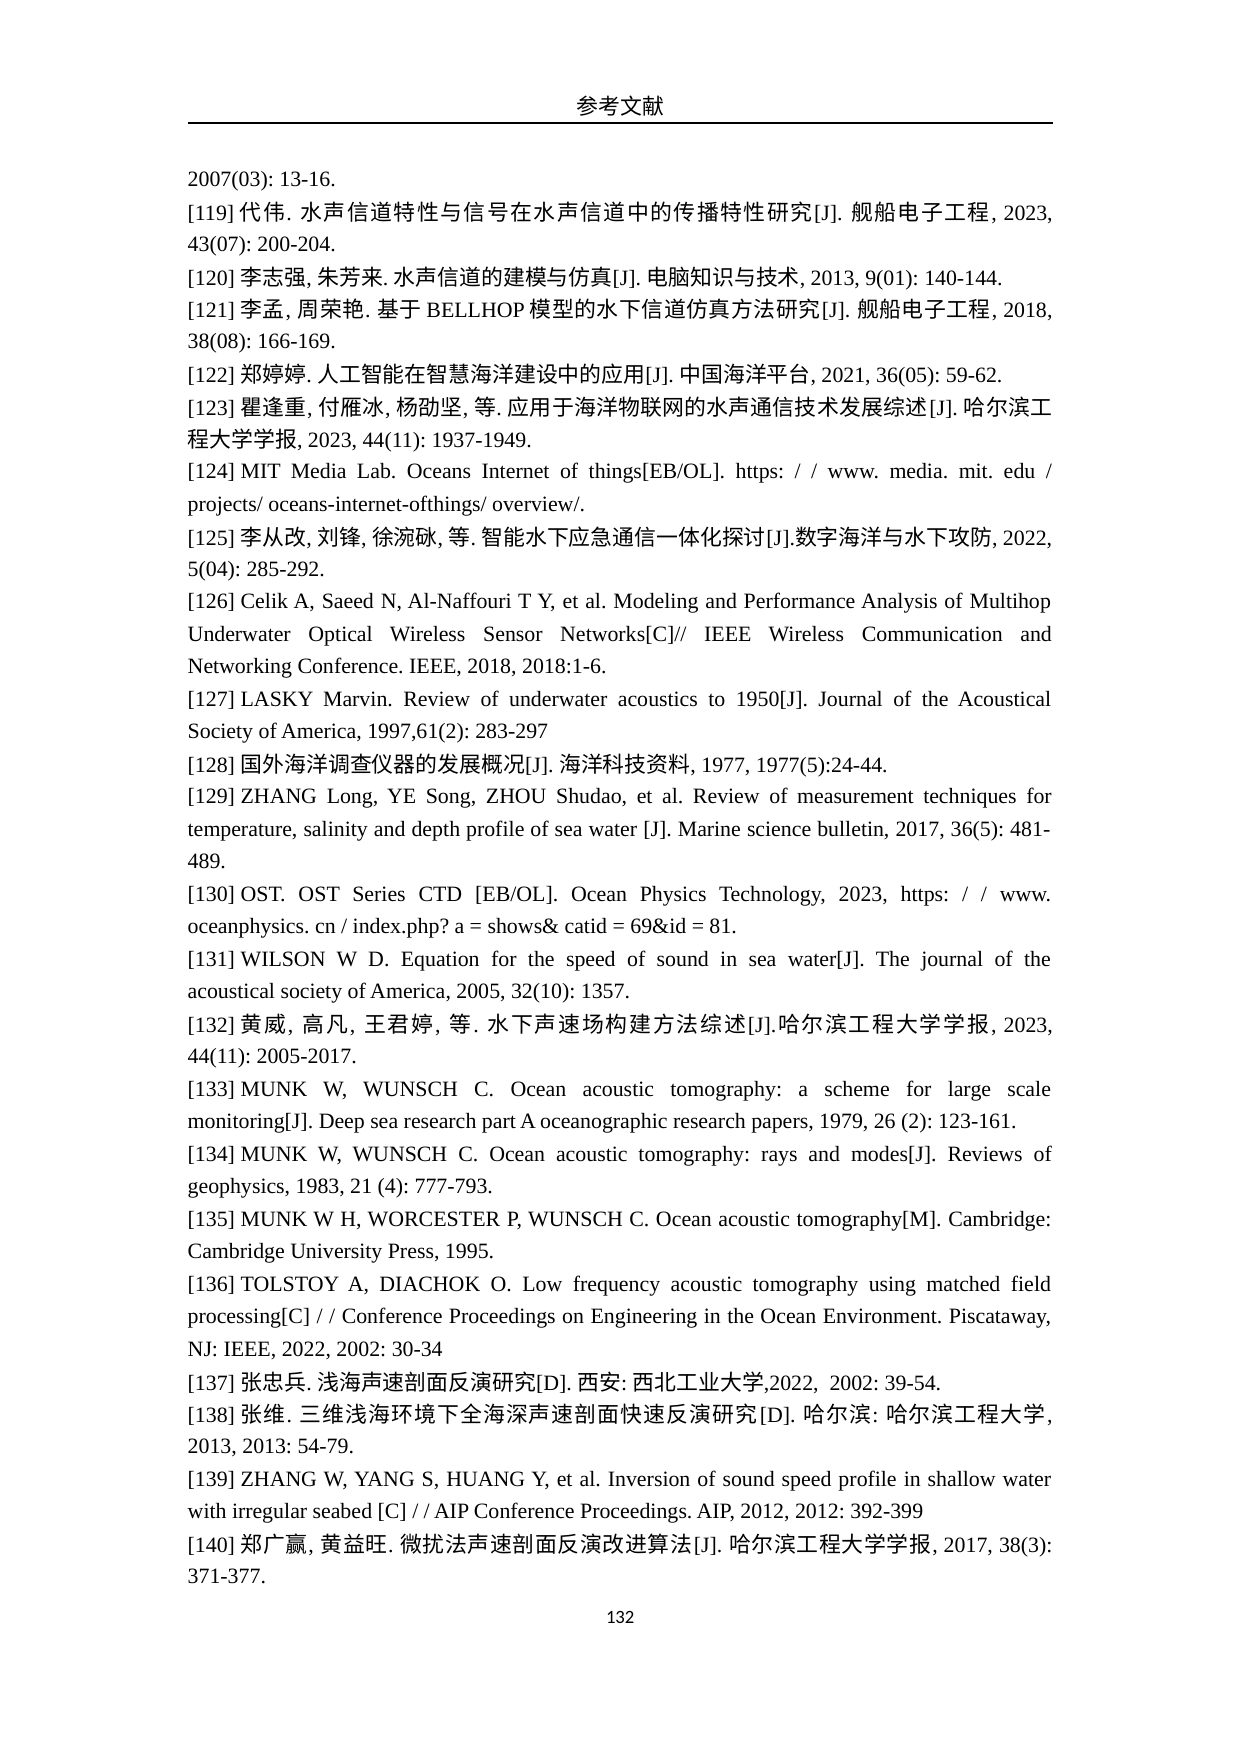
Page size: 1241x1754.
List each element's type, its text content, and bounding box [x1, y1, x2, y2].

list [187, 162, 1053, 194]
list 郑婷婷. 人工智能在智慧海洋建设中的应用[J]. 中国海洋平台, 2021, 36(05): 59-62. [187, 357, 1053, 389]
list WILSON W D. Equation for the speed of sound in sea water[J]. The journal of the acoustical society of America, 2005, 32(10): 1357. [187, 942, 1053, 1007]
list 张忠兵. 浅海声速剖面反演研究[D]. 西安: 西北工业大学,2022, 2002: 39-54. [187, 1364, 1053, 1397]
list MIT Media Lab. Oceans Internet of things[EB/OL]. https: / / www. media. mit. edu / projects/ oceans-internet-ofthings/ overview/. [187, 454, 1053, 519]
list 李孟, 周荣艳. 基于BELLHOP模型的水下信道仿真方法研究[J]. 舰船电子工程, 2018, 38(08): 166-169. [187, 292, 1053, 357]
list 李志强, 朱芳来. 水声信道的建模与仿真[J]. 电脑知识与技术, 2013, 9(01): 140-144. [187, 259, 1053, 292]
list TOLSTOY A, DIACHOK O. Low frequency acoustic tomography using matched field processing[C] / / Conference Proceedings on Engineering in the Ocean Environment. Piscataway, NJ: IEEE, 2022, 2002: 30-34 [187, 1267, 1053, 1327]
list TOLSTOY A, DIACHOK O. Low frequency acoustic tomography using matched field processing[C] / / Conference Proceedings on Engineering in the Ocean Environment. Piscataway, NJ: IEEE, 2022, 2002: 30-34 [187, 1328, 1053, 1364]
list 代伟. 水声信道特性与信号在水声信道中的传播特性研究[J]. 舰船电子工程, 2023, 43(07): 200-204. [187, 194, 1053, 259]
list MUNK W, WUNSCH C. Ocean acoustic tomography: rays and modes[J]. Reviews of geophysics, 1983, 21 (4): 777-793. [187, 1137, 1053, 1202]
list 郑广赢, 黄益旺. 微扰法声速剖面反演改进算法[J]. 哈尔滨工程大学学报, 2017, 38(3): 371-377. [187, 1527, 1053, 1592]
list 国外海洋调查仪器的发展概况[J]. 海洋科技资料, 1977, 1977(5):24-44. [187, 747, 1053, 779]
list ZHANG W, YANG S, HUANG Y, et al. Inversion of sound speed profile in shallow water with irregular seabed [C] / / AIP Conference Proceedings. AIP, 2012, 2012: 392-399 [187, 1462, 1053, 1527]
list MUNK W, WUNSCH C. Ocean acoustic tomography: a scheme for large scale monitoring[J]. Deep sea research part A oceanographic research papers, 1979, 26 (2): 123-161. [187, 1072, 1053, 1137]
list ZHANG Long, YE Song, ZHOU Shudao, et al. Review of measurement techniques for temperature, salinity and depth profile of sea water [J]. Marine science bulletin, 2017, 36(5): 481-489. [187, 827, 1053, 877]
list ZHANG Long, YE Song, ZHOU Shudao, et al. Review of measurement techniques for temperature, salinity and depth profile of sea water [J]. Marine science bulletin, 2017, 36(5): 481-489. [187, 779, 1053, 826]
list MUNK W H, WORCESTER P, WUNSCH C. Ocean acoustic tomography[M]. Cambridge: Cambridge University Press, 1995. [187, 1202, 1053, 1267]
list 张维. 三维浅海环境下全海深声速剖面快速反演研究[D]. 哈尔滨: 哈尔滨工程大学, 2013, 2013: 54-79. [187, 1397, 1053, 1462]
list 瞿逢重, 付雁冰, 杨劭坚, 等. 应用于海洋物联网的水声通信技术发展综述[J]. 哈尔滨工程大学学报, 2023, 44(11): 1937-1949. [187, 389, 1053, 454]
list Celik A, Saeed N, Al-Naffouri T Y, et al. Modeling and Performance Analysis of Multihop Underwater Optical Wireless Sensor Networks[C]// IEEE Wireless Communication and Networking Conference. IEEE, 2018, 2018:1-6. [187, 584, 1053, 682]
list OST. OST Series CTD [EB/OL]. Ocean Physics Technology, 2023, https: / / www. oceanphysics. cn / index.php? a = shows& catid = 69&id = 81. [187, 877, 1053, 942]
list 黄威, 高凡, 王君婷, 等. 水下声速场构建方法综述[J].哈尔滨工程大学学报, 2023, 44(11): 2005-2017. [187, 1007, 1053, 1072]
list LASKY Marvin. Review of underwater acoustics to 1950[J]. Journal of the Acoustical Society of America, 1997,61(2): 283-297 [187, 682, 1053, 747]
list 李从改, 刘锋, 徐涴砯, 等. 智能水下应急通信一体化探讨[J].数字海洋与水下攻防, 2022, 5(04): 285-292. [187, 519, 1053, 584]
